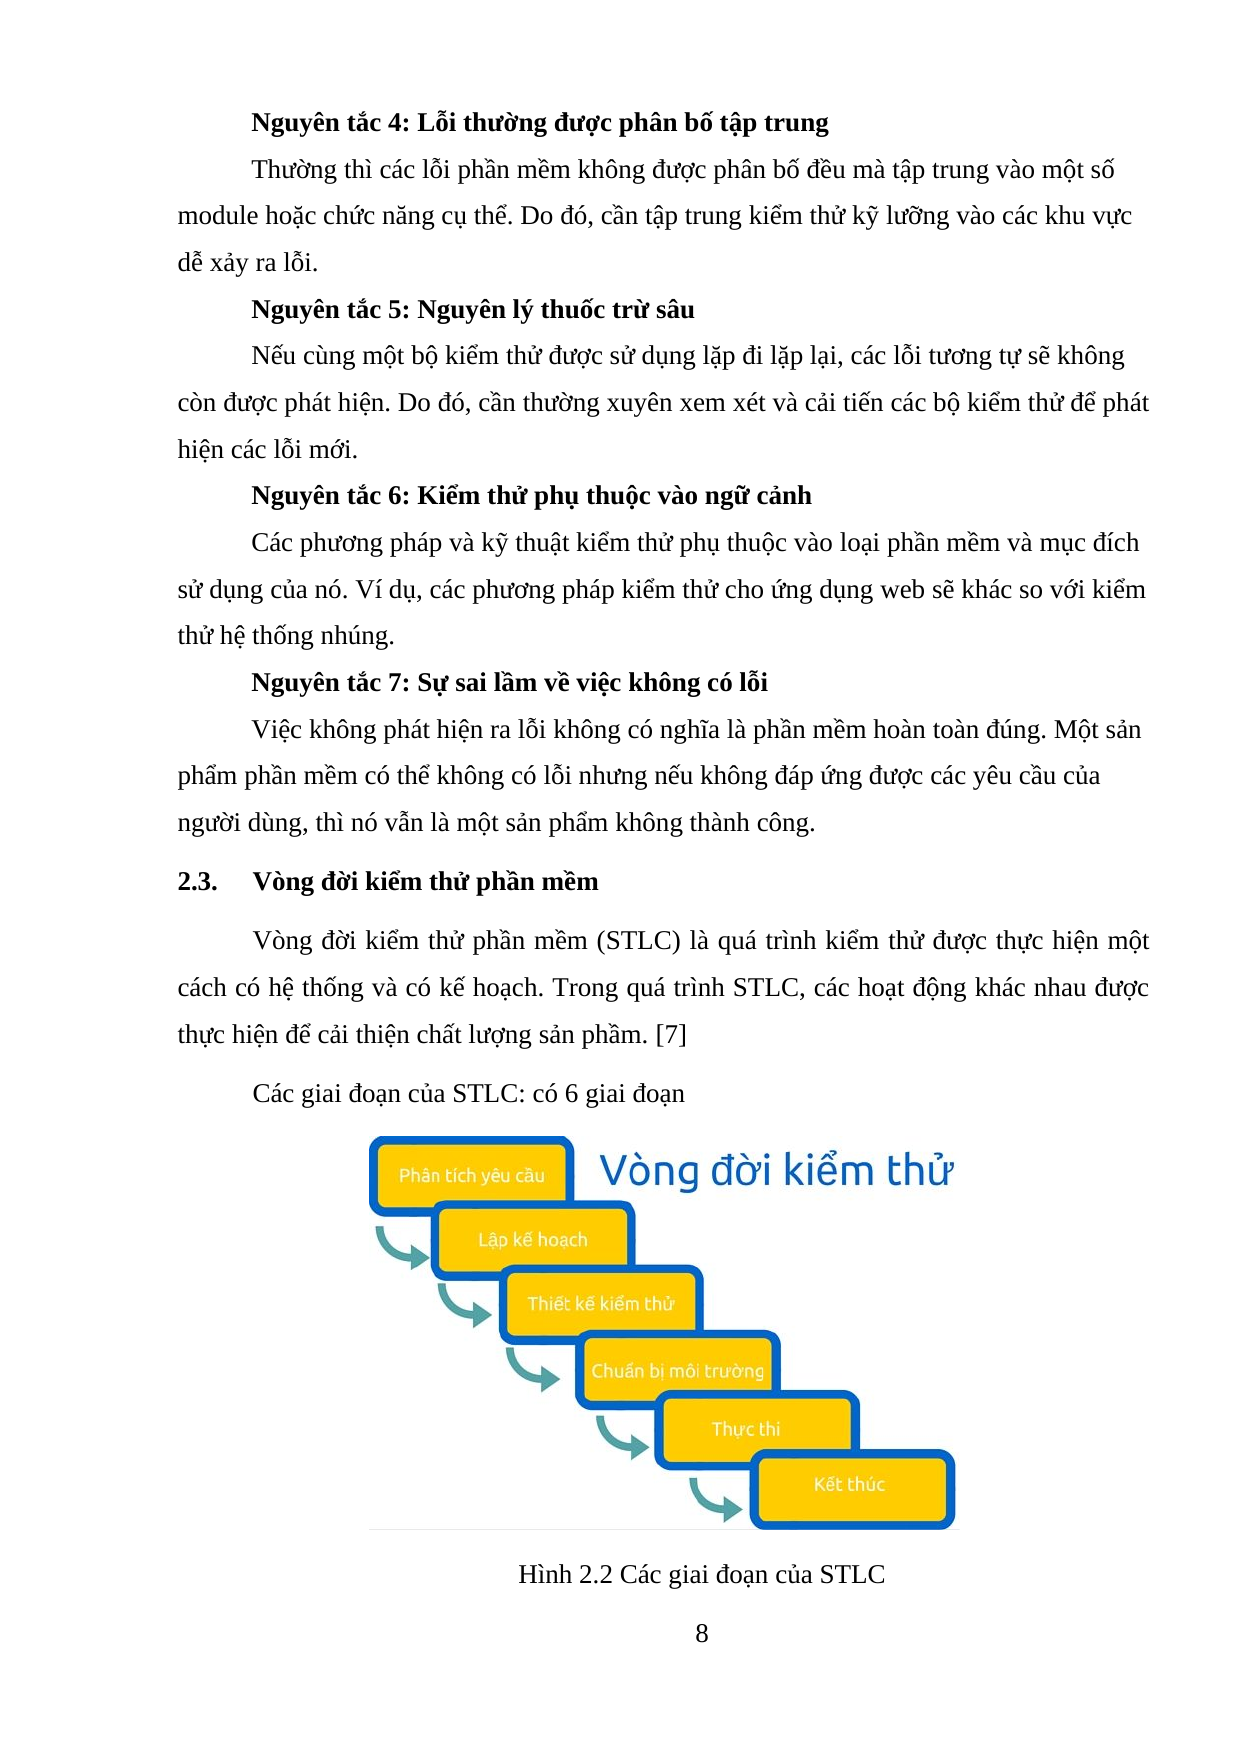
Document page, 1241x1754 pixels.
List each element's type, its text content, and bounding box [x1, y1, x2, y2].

list Các phương pháp và kỹ thuật kiểm thử phụ thuộc vào loại phần mềm và mục đích sử dụng của nó. Ví dụ, các phương pháp kiểm thử cho ứng dụng web sẽ khác so với kiểm thử hệ thống nhúng. [177, 526, 1152, 651]
text Các giai đoạn của STLC: có 6 giai đoạn [252, 1077, 1152, 1108]
list Thường thì các lỗi phần mềm không được phân bố đều mà tập trung vào một số module hoặc chức năng cụ thể. Do đó, cần tập trung kiểm thử kỹ lưỡng vào các khu vực dễ xảy ra lỗi. [177, 153, 1152, 277]
list Việc không phát hiện ra lỗi không có nghĩa là phần mềm hoàn toàn đúng. Một sản phẩm phần mềm có thể không có lỗi nhưng nếu không đáp ứng được các yêu cầu của người dùng, thì nó vẫn là một sản phẩm không thành công. [177, 713, 1152, 837]
text Vòng đời kiểm thử phần mềm (STLC) là quá trình kiểm thử được thực hiện một cách có hệ thống và có kế hoạch. Trong quá trình STLC, các hoạt động khác nhau được thực hiện để cải thiện chất lượng sản phầm. [177, 924, 1152, 1049]
list Nguyên tắc 7: Sự sai lầm về việc không có lỗi [177, 666, 1152, 697]
subtitle Vòng đời kiểm thử phần mềm [177, 865, 1152, 896]
list Nguyên tắc 5: Nguyên lý thuốc trừ sâu [177, 293, 1152, 324]
picture [369, 1136, 960, 1530]
list Nếu cùng một bộ kiểm thử được sử dụng lặp đi lặp lại, các lỗi tương tự sẽ không còn được phát hiện. Do đó, cần thường xuyên xem xét và cải tiến các bộ kiểm thử để phát hiện các lỗi mới. [177, 339, 1152, 464]
list Nguyên tắc 6: Kiểm thử phụ thuộc vào ngữ cảnh [177, 479, 1152, 511]
list Nguyên tắc 4: Lỗi thường được phân bố tập trung [177, 106, 1152, 137]
